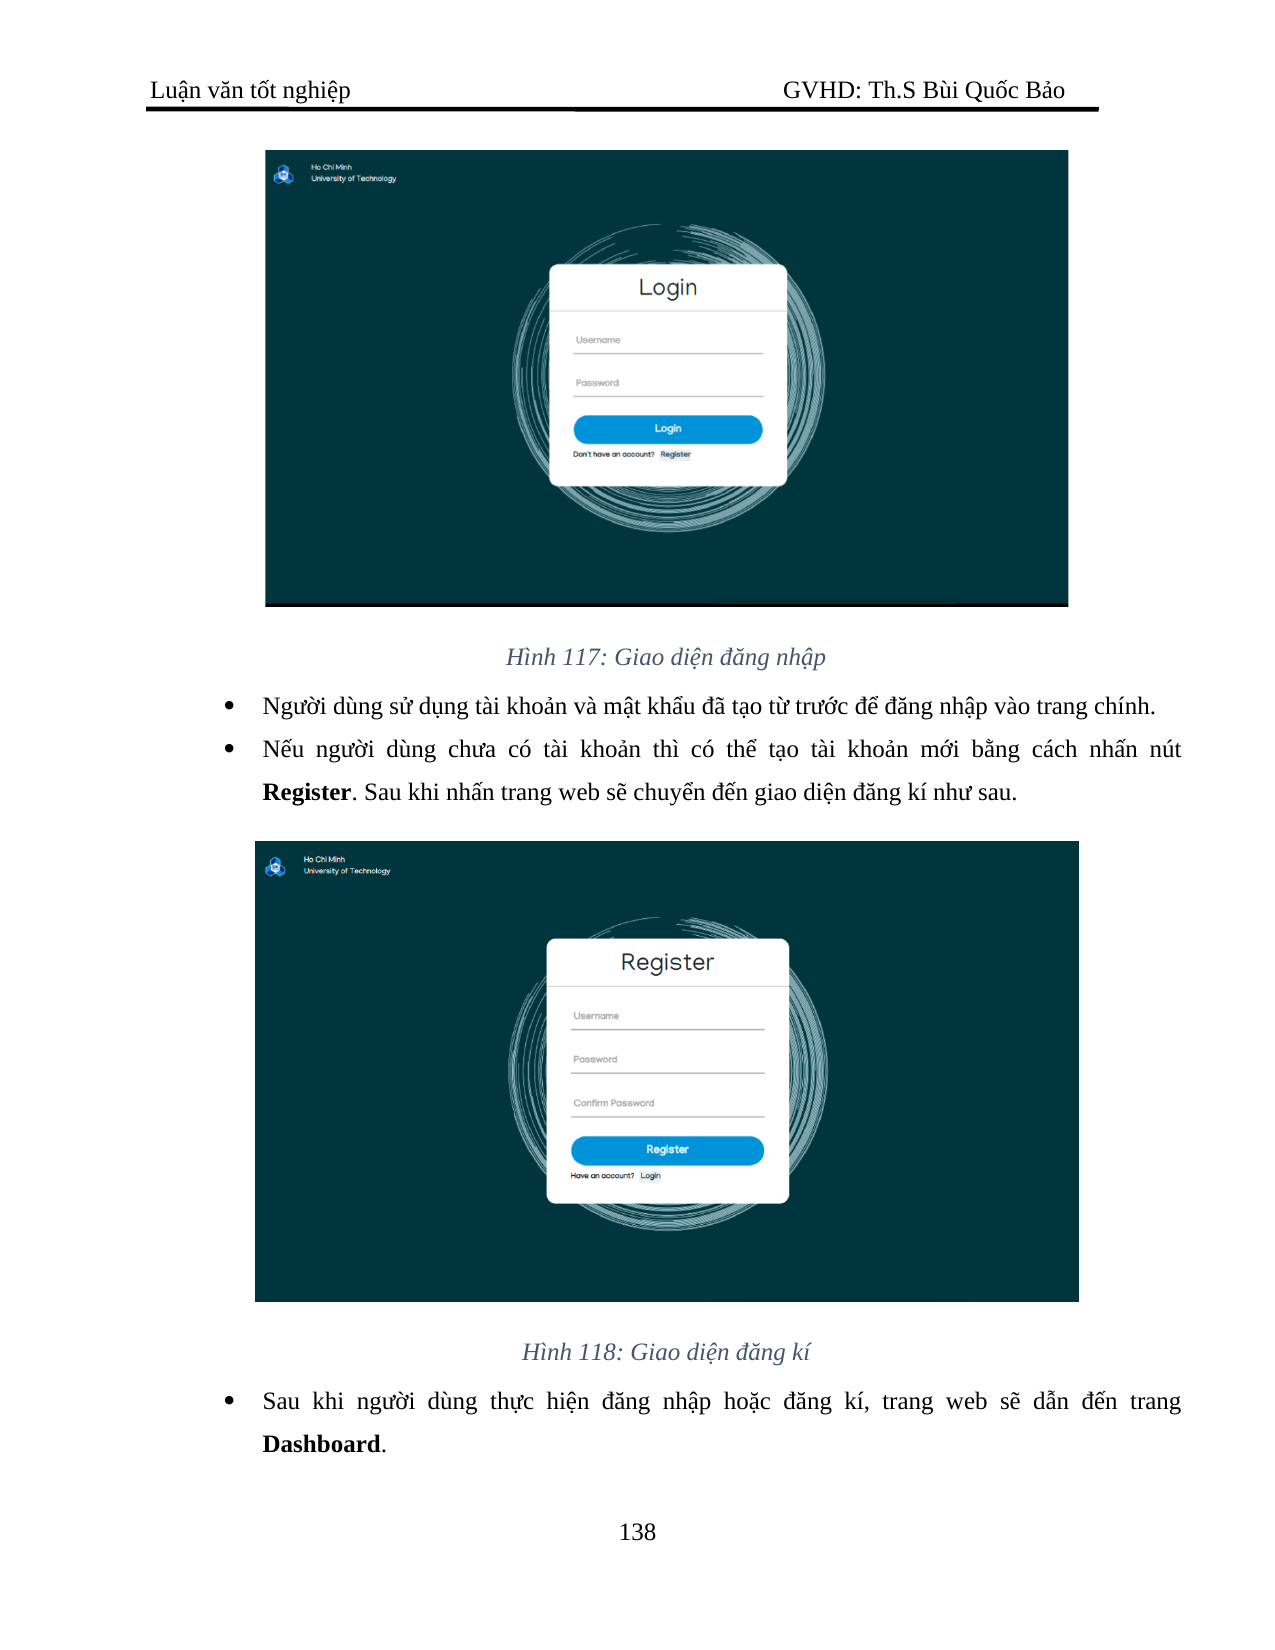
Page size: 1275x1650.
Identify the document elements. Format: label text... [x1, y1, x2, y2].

list Người dùng sử dụng tài khoản và mật khẩu đã tạo từ trước để đăng nhập vào trang chính. [225, 691, 1184, 720]
list Sau khi người dùng thực hiện đăng nhập hoặc đăng kí, trang web sẽ dẫn đến trang Dashboard. [225, 1386, 1184, 1458]
list Nếu người dùng chưa có tài khoản thì có thể tạo tài khoản mới bằng cách nhấn nút Register. Sau khi nhấn trang web sẽ chuyển đến giao diện đăng kí như sau. [225, 734, 1184, 806]
picture [255, 841, 1079, 1302]
picture [265, 150, 1069, 607]
